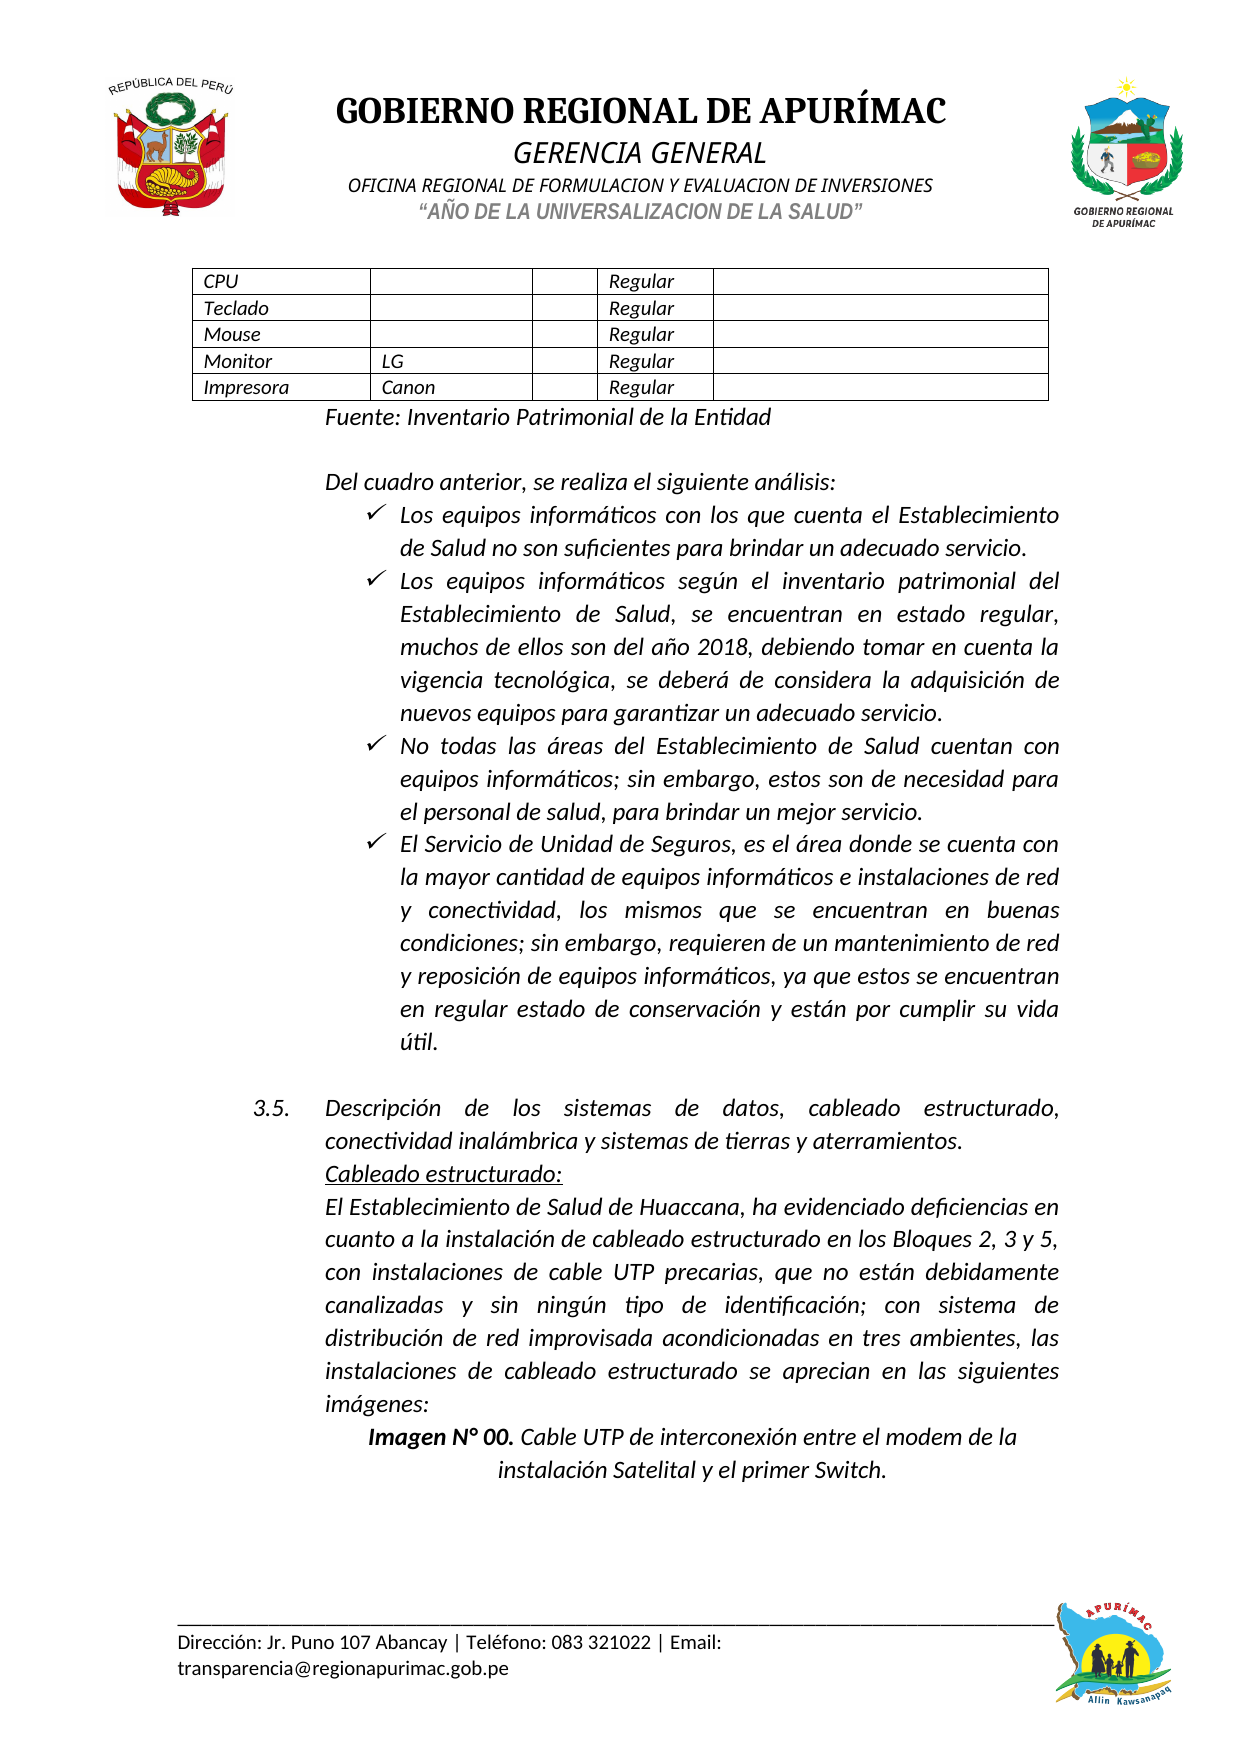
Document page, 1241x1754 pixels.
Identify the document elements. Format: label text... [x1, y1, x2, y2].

table_cell [371, 295, 532, 320]
table_cell [533, 348, 597, 373]
table_cell LG [371, 348, 532, 373]
table_cell [714, 269, 1048, 294]
table_cell [714, 295, 1048, 320]
table_cell Regular [598, 269, 713, 294]
table_cell Impresora [193, 374, 370, 400]
table_cell Canon [371, 374, 532, 400]
table_cell Regular [598, 348, 713, 373]
list Del cuadro anterior, se realiza el siguiente análisis: [325, 467, 1063, 497]
list Los equipos informáticos con los que cuenta el Establecimiento de Salud no son suficientes para brindar un adecuado servicio. [362, 499, 1063, 563]
list Los equipos informáticos según el inventario patrimonial del Establecimiento de Salud, se encuentran en estado regular, muchos de ellos son del año 2018, debiendo tomar en cuenta la vigencia tecnológica, se deberá de considera la adquisición de nuevos equipos para garantizar un adecuado servicio. [362, 565, 1063, 727]
list El Servicio de Unidad de Seguros, es el área donde se cuenta con la mayor cantidad de equipos informáticos e instalaciones de red y conectividad, los mismos que se encuentran en buenas condiciones; sin embargo, requieren de un mantenimiento de red y reposición de equipos informáticos, ya que estos se encuentran en regular estado de conservación y están por cumplir su vida útil. [362, 829, 1063, 1057]
table_cell [714, 321, 1048, 347]
list No todas las áreas del Establecimiento de Salud cuentan con equipos informáticos; sin embargo, estos son de necesidad para el personal de salud, para brindar un mejor servicio. [362, 730, 1063, 826]
table_cell [533, 269, 597, 294]
list El Establecimiento de Salud de Huaccana, ha evidenciado deficiencias en cuanto a la instalación de cableado estructurado en los Bloques 2, 3 y 5, con instalaciones de cable UTP precarias, que no están debidamente canalizadas y sin ningún tipo de identificación; con sistema de distribución de red improvisada acondicionadas en tres ambientes, las instalaciones de cableado estructurado se aprecian en las siguientes imágenes: [325, 1191, 1063, 1419]
list Fuente: Inventario Patrimonial de la Entidad [325, 401, 1063, 431]
table_cell [714, 374, 1048, 400]
list Cableado estructurado: [325, 1158, 1063, 1188]
table_cell Mouse [193, 321, 370, 347]
table_cell [533, 295, 597, 320]
list Imagen N° 00. Cable UTP de interconexión entre el modem de la instalación Satelital y el primer Switch. [325, 1421, 1063, 1484]
table_cell Regular [598, 295, 713, 320]
picture [1055, 1602, 1172, 1705]
table_cell [533, 374, 597, 400]
table_cell [371, 321, 532, 347]
table_cell CPU [193, 269, 370, 294]
table_cell Monitor [193, 348, 370, 373]
table_cell Regular [598, 321, 713, 347]
picture [1070, 75, 1184, 227]
picture [105, 77, 236, 217]
table_cell [371, 269, 532, 294]
table_cell Regular [598, 374, 713, 400]
table_cell [533, 321, 597, 347]
table_cell [714, 348, 1048, 373]
list Descripción de los sistemas de datos, cableado estructurado, conectividad inalámbrica y sistemas de tierras y aterramientos. [252, 1092, 1063, 1155]
table_cell Teclado [193, 295, 370, 320]
